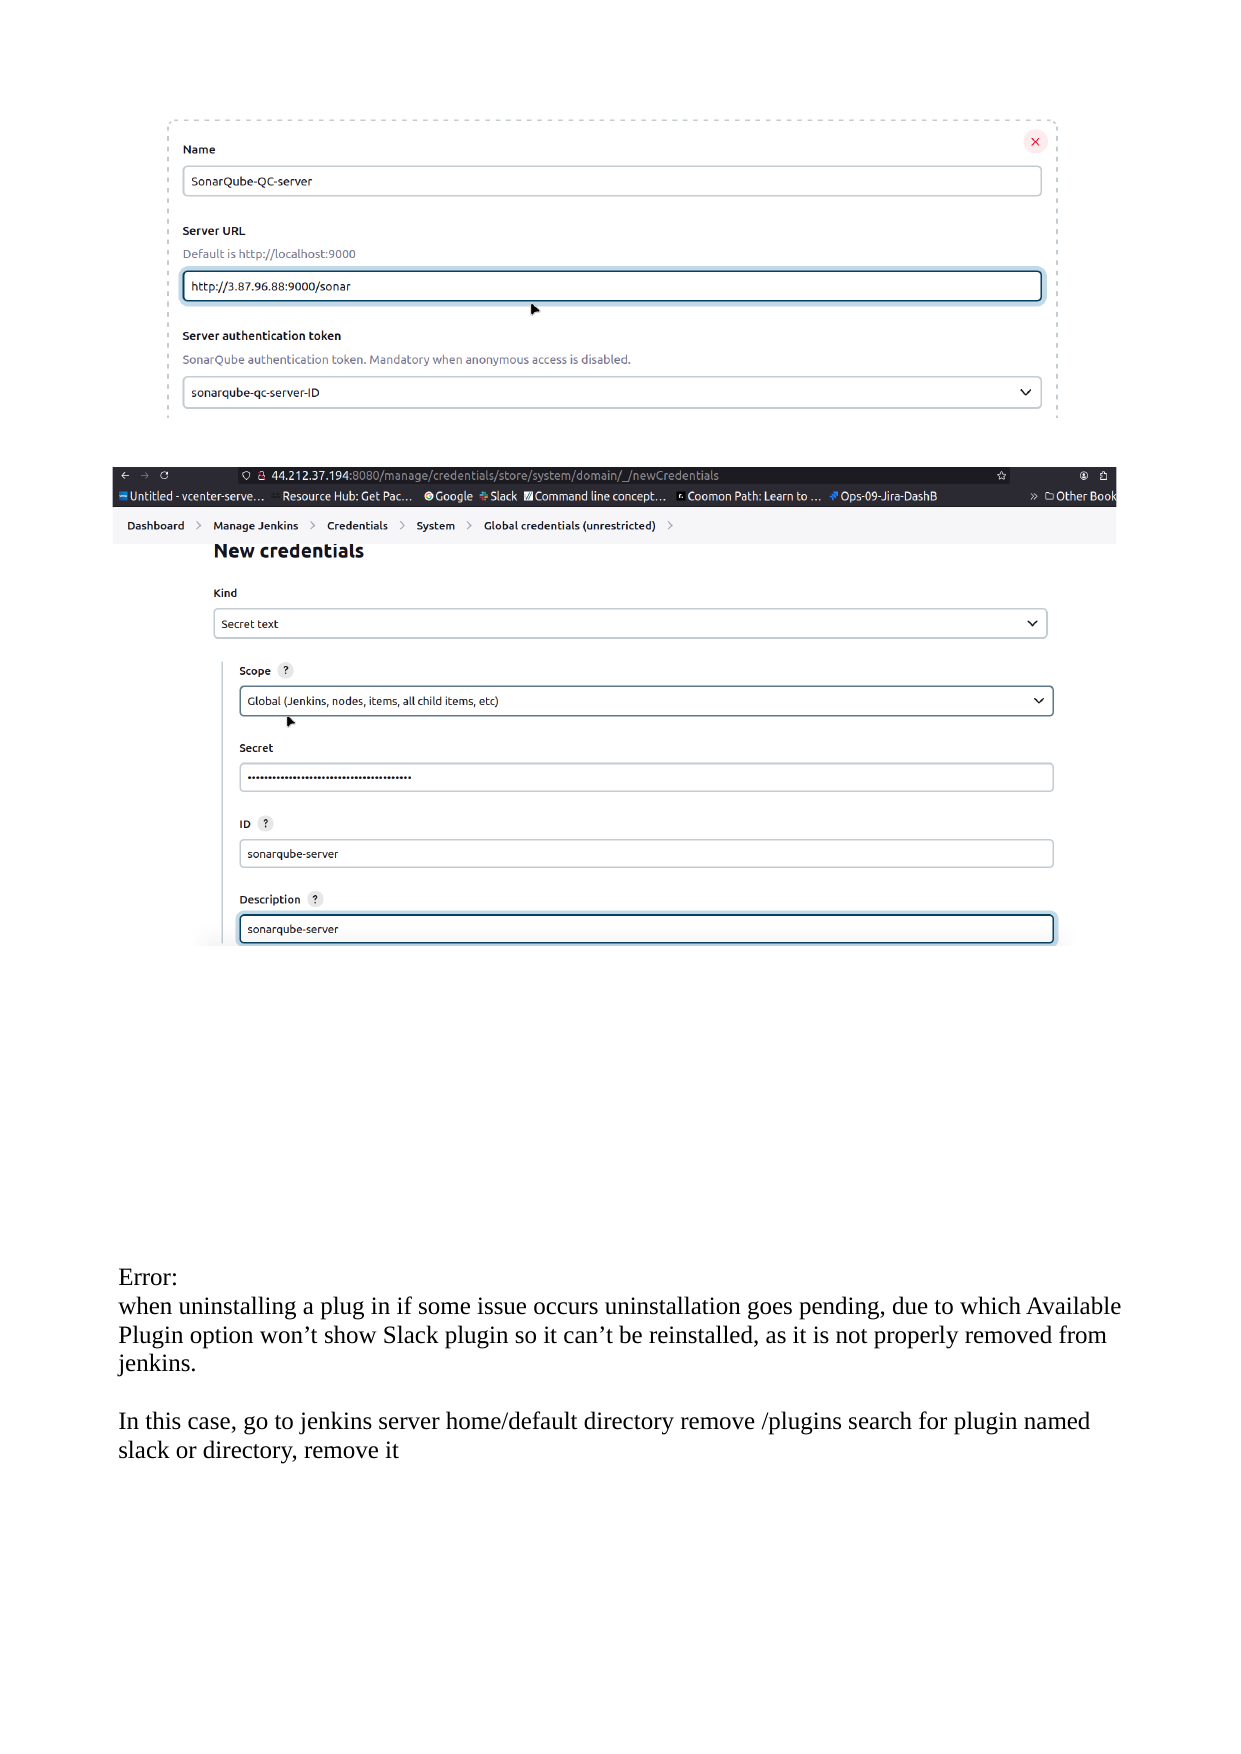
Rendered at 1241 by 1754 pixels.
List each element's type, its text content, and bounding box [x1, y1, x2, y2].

picture [112, 467, 1117, 946]
text Error: when uninstalling a plug in if some issue occurs uninstallation goes pending, due to which Available Plugin option won’t show Slack plugin so it can’t be reinstalled, as it is not properly removed from jenkins. [118, 1262, 1122, 1377]
text In this case, go to jenkins server home/default directory remove /plugins search for plugin named slack or directory, remove it [118, 1406, 1122, 1463]
picture [118, 118, 1123, 418]
